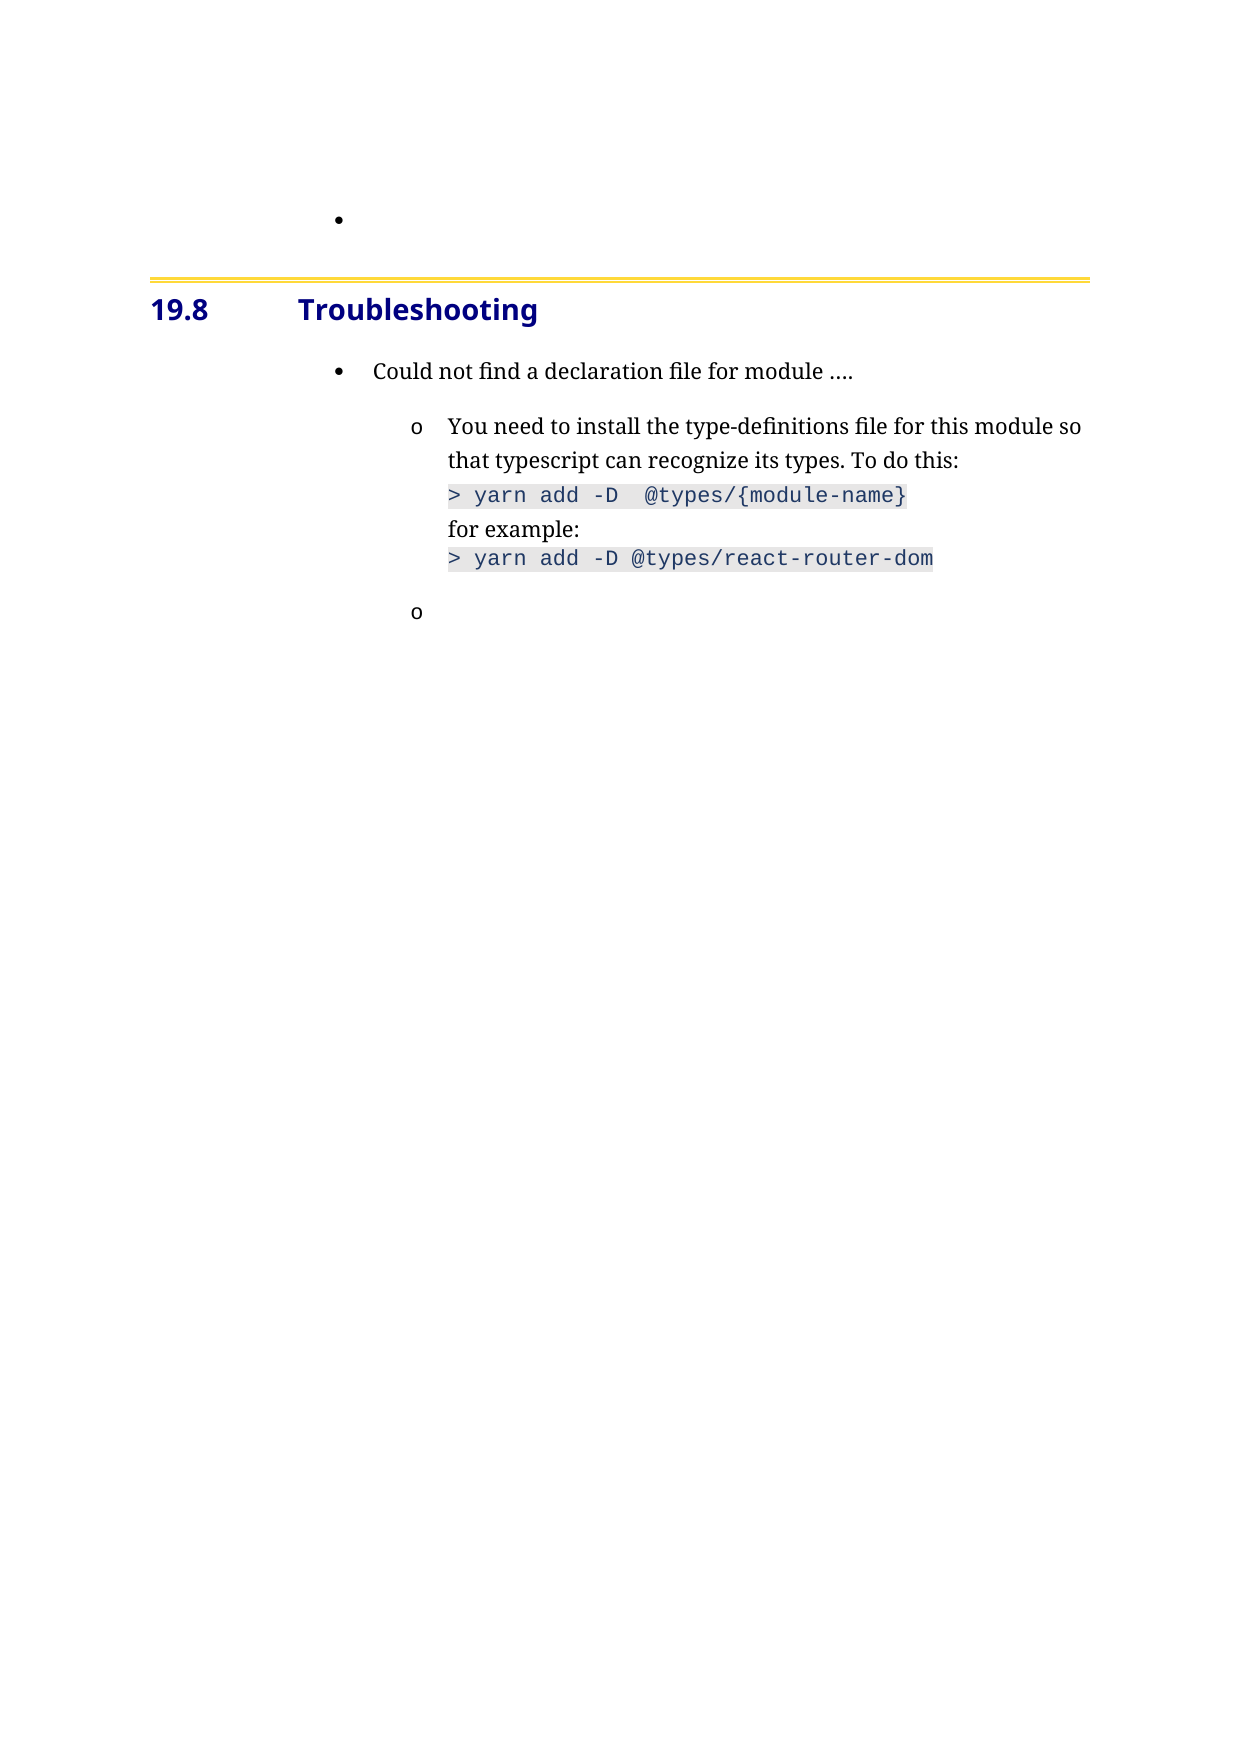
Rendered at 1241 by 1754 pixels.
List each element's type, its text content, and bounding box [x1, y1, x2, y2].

list You need to install the type-definitions file for this module so that typescript can recognize its types. To do this: > yarn add -D @types/{module-name} for example: > yarn add -D @types/react-router-dom [410, 411, 1090, 572]
list Could not find a declaration file for module …. [335, 356, 1090, 385]
subtitle Troubleshooting [150, 283, 1090, 329]
